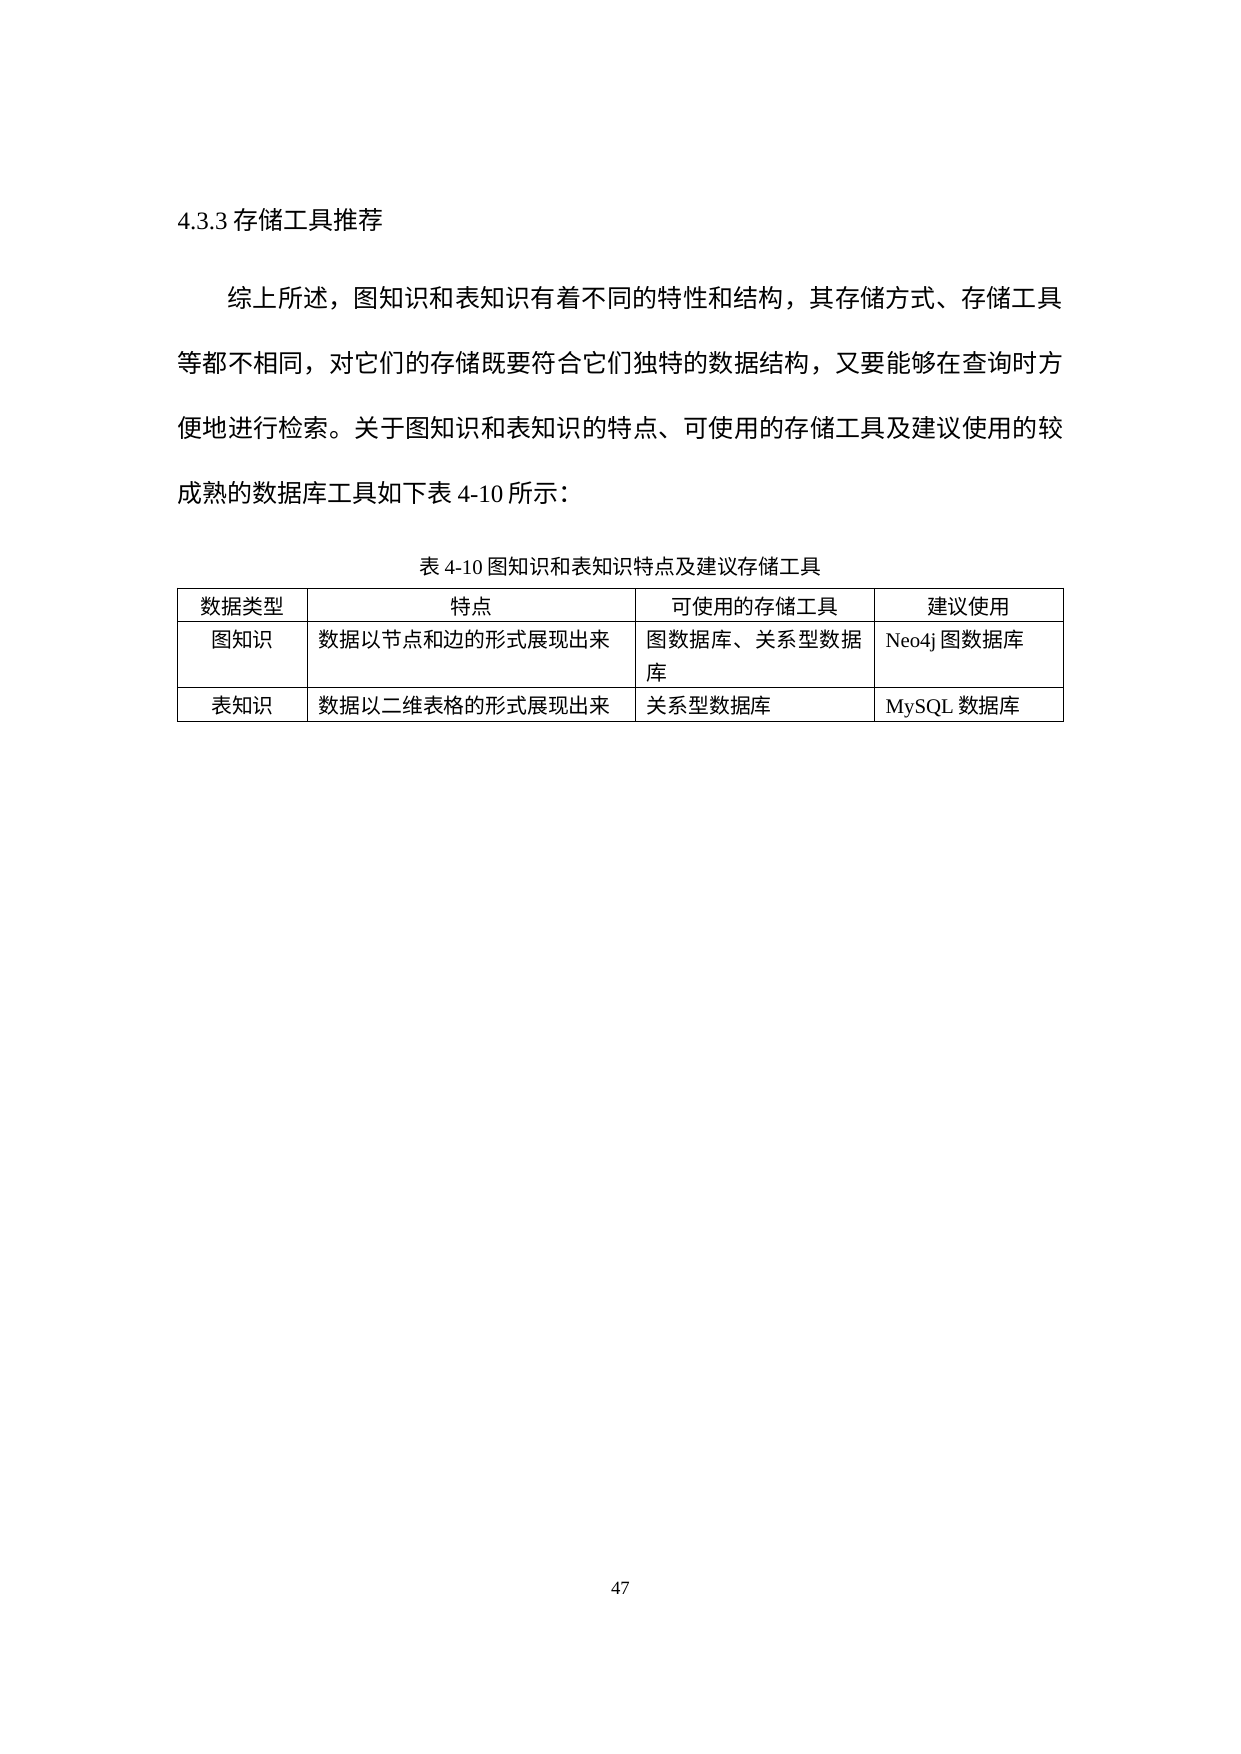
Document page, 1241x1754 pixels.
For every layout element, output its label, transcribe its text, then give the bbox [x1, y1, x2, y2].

table_cell 关系型数据库 [636, 688, 874, 721]
table_cell 数据以二维表格的形式展现出来 [308, 688, 635, 721]
table_header 特点 [308, 589, 635, 621]
table_cell 图知识 [178, 622, 307, 687]
text 表4-10 图知识和表知识特点及建议存储工具 [177, 549, 1063, 581]
text 综上所述，图知识和表知识有着不同的特性和结构，其存储方式、存储工具等都不相同，对它们的存储既要符合它们独特的数据结构，又要能够在查询时方便地进行检索。关于图知识和表知识的特点、可使用的存储工具及建议使用的较成熟的数据库工具如下表4-10所示： [177, 264, 1063, 524]
table_cell Neo4j图数据库 [875, 622, 1063, 687]
table_cell 表知识 [178, 688, 307, 721]
table_cell 图数据库、关系型数据库 [636, 622, 874, 687]
table_cell 数据以节点和边的形式展现出来 [308, 622, 635, 687]
table_header 建议使用 [875, 589, 1063, 621]
text 4.3.3 存储工具推荐 [177, 186, 1063, 251]
table_header 数据类型 [178, 589, 307, 621]
table_header 可使用的存储工具 [636, 589, 874, 621]
table_cell MySQL数据库 [875, 688, 1063, 721]
